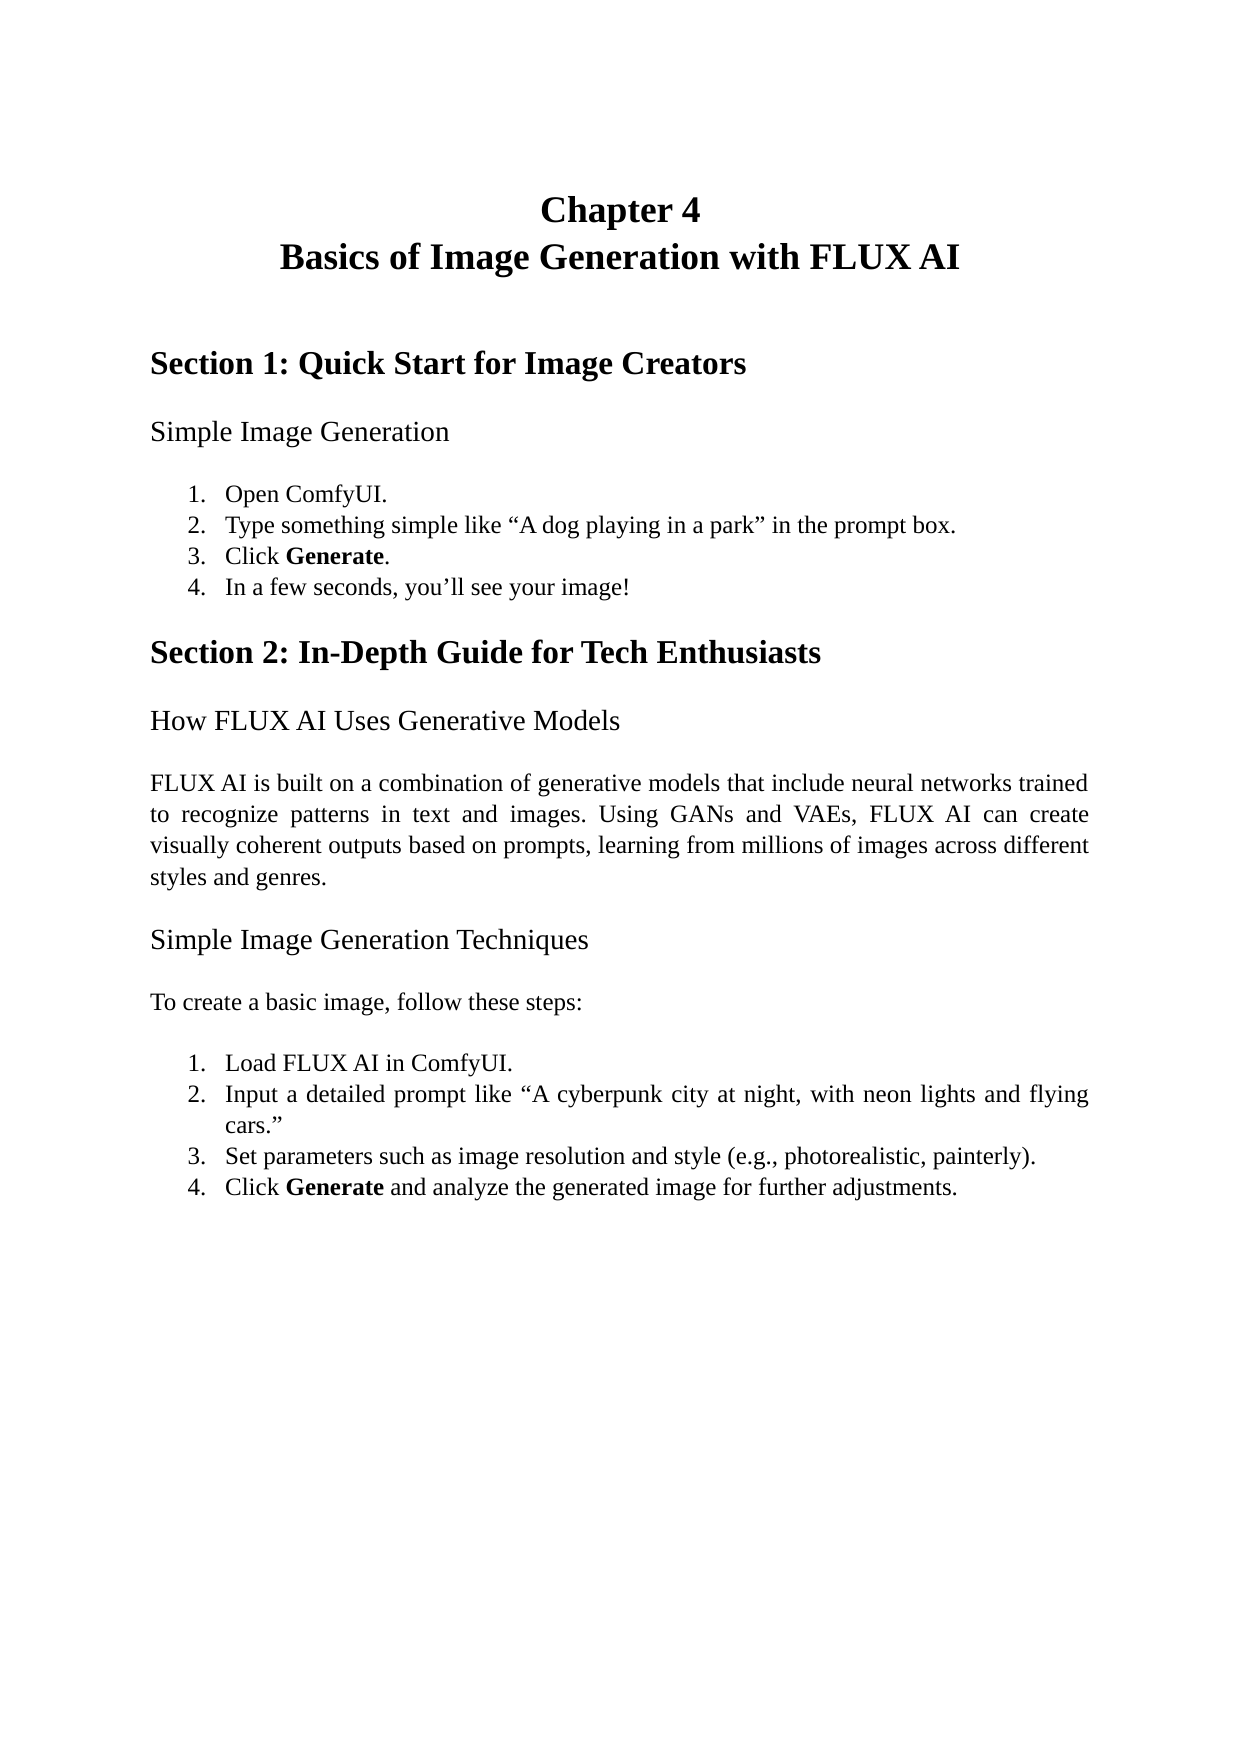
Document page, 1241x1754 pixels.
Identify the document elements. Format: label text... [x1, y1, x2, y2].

text FLUX AI is built on a combination of generative models that include neural networks trained to recognize patterns in text and images. Using GANs and VAEs, FLUX AI can create visually coherent outputs based on prompts, learning from millions of images across different styles and genres. [150, 768, 1090, 890]
list In a few seconds, you’ll see your image! [187, 572, 1090, 601]
list Click Generate. [187, 541, 1090, 570]
subtitle Simple Image Generation Techniques [150, 922, 1090, 956]
list Load FLUX AI in ComfyUI. [187, 1048, 1090, 1076]
list Set parameters such as image resolution and style (e.g., photorealistic, painterly). [187, 1141, 1090, 1169]
subtitle Section 2: In-Depth Guide for Tech Enthusiasts [150, 632, 1090, 671]
subtitle Chapter 4 Basics of Image Generation with FLUX AI [150, 187, 1090, 277]
subtitle How FLUX AI Uses Generative Models [150, 703, 1090, 737]
list Input a detailed prompt like “A cyberpunk city at night, with neon lights and flying cars.” [187, 1079, 1090, 1138]
text To create a basic image, follow these steps: [150, 987, 1090, 1016]
subtitle Section 1: Quick Start for Image Creators [150, 343, 1090, 381]
list Open ComfyUI. [187, 479, 1090, 508]
list Type something simple like “A dog playing in a park” in the prompt box. [187, 510, 1090, 539]
subtitle Simple Image Generation [150, 414, 1090, 447]
list Click Generate and analyze the generated image for further adjustments. [187, 1172, 1090, 1201]
